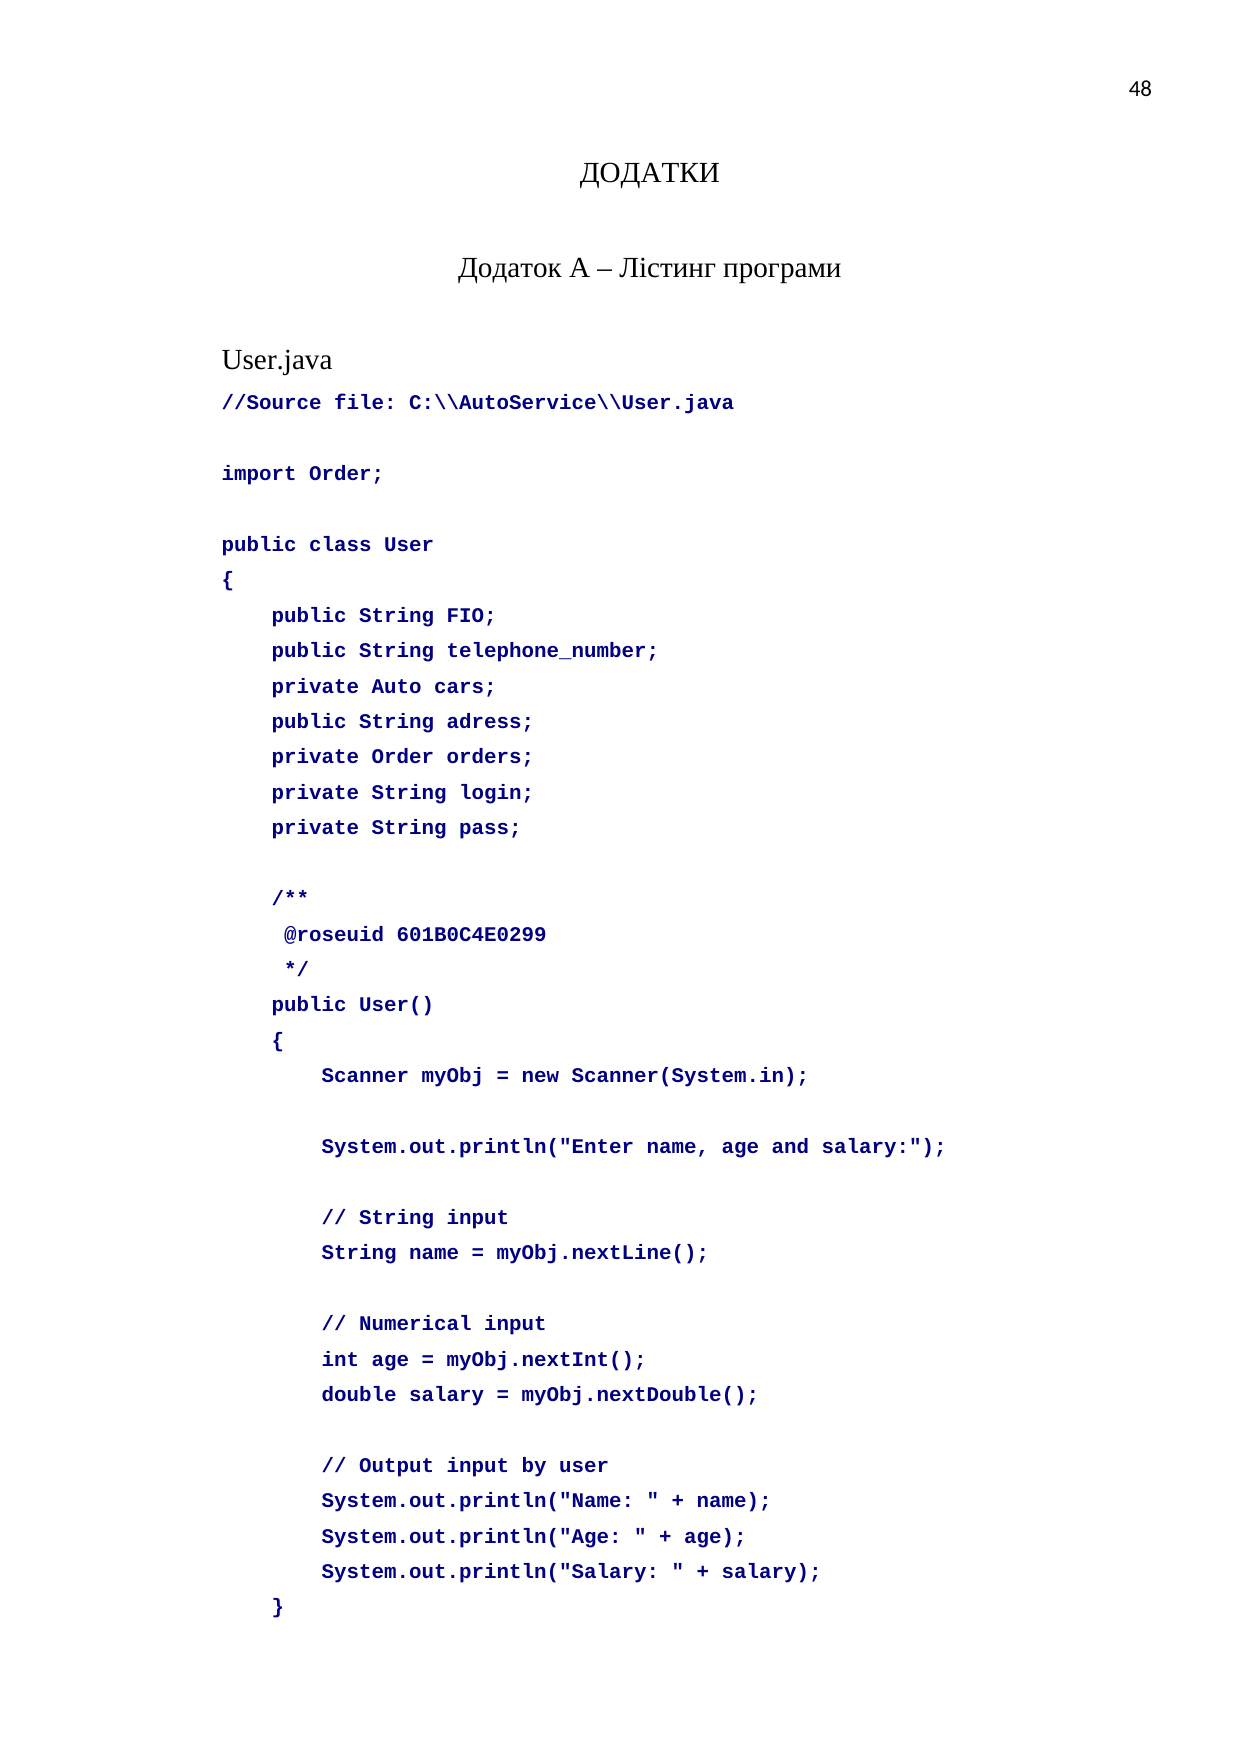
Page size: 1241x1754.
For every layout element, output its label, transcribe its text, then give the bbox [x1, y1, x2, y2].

text public User() [148, 994, 1152, 1018]
subtitle ДОДАТКИ [148, 155, 1152, 188]
text int age = myObj.nextInt(); [148, 1349, 1152, 1372]
text String name = myObj.nextLine(); [148, 1242, 1152, 1266]
text private String pass; [148, 817, 1152, 841]
text User.java [148, 342, 1152, 376]
text private Auto cars; [148, 676, 1152, 699]
text System.out.println("Salary: " + salary); [148, 1561, 1152, 1585]
subtitle Додаток А – Лістинг програми [148, 251, 1152, 284]
text // Output input by user [148, 1455, 1152, 1478]
text private Order orders; [148, 747, 1152, 770]
text */ [148, 959, 1152, 983]
text /** [148, 888, 1152, 912]
text // Numerical input [148, 1313, 1152, 1337]
text public String adress; [148, 711, 1152, 735]
text //Source file: C:\\AutoService\\User.java [148, 392, 1152, 416]
text private String login; [148, 782, 1152, 806]
text public class User [148, 534, 1152, 558]
text double salary = myObj.nextDouble(); [148, 1384, 1152, 1408]
text System.out.println("Age: " + age); [148, 1526, 1152, 1549]
text { [148, 1030, 1152, 1053]
text { [148, 569, 1152, 593]
text @roseuid 601B0C4E0299 [148, 924, 1152, 947]
text } [148, 1597, 1152, 1620]
text System.out.println("Name: " + name); [148, 1490, 1152, 1514]
text public String telephone_number; [148, 640, 1152, 664]
text public String FIO; [148, 605, 1152, 628]
text System.out.println("Enter name, age and salary:"); [148, 1136, 1152, 1160]
text Scanner myObj = new Scanner(System.in); [148, 1065, 1152, 1089]
text import Order; [148, 463, 1152, 487]
text // String input [148, 1207, 1152, 1231]
